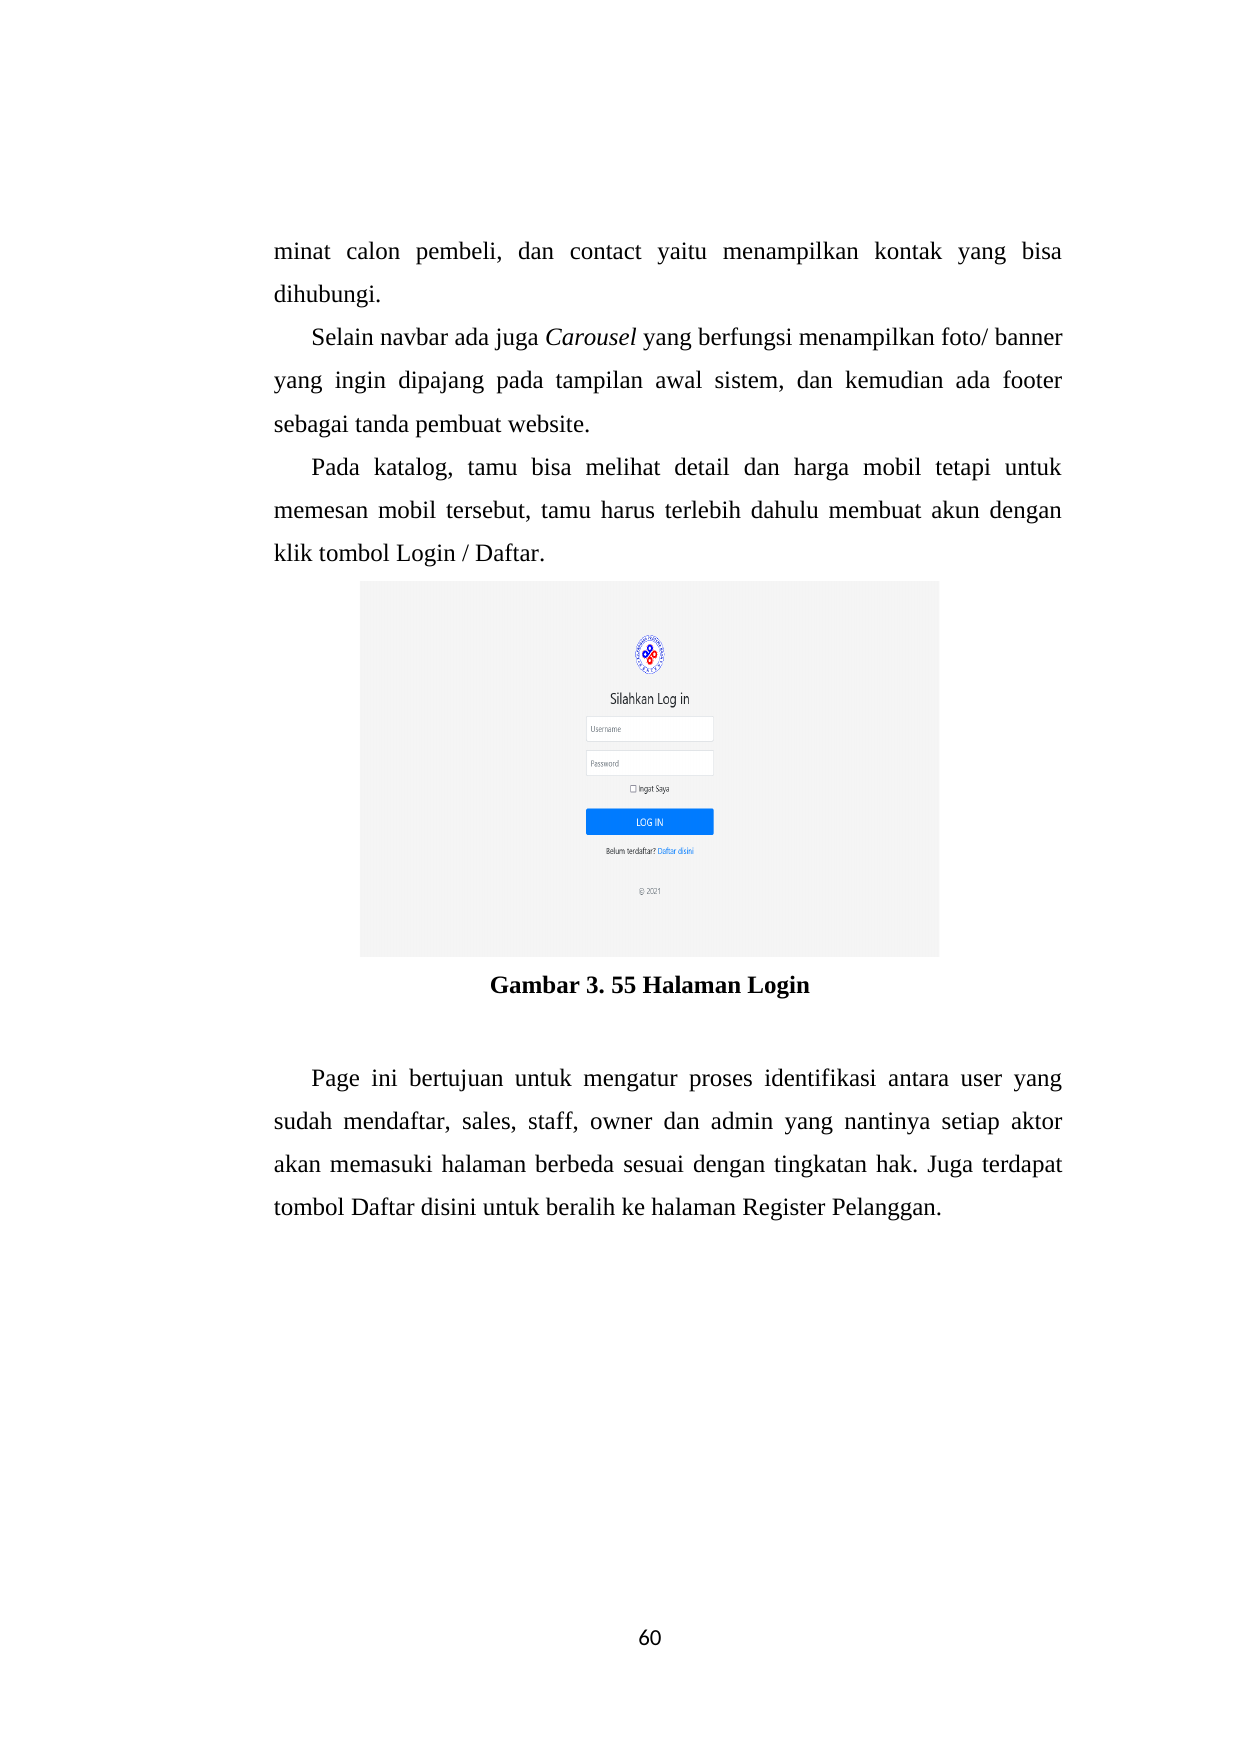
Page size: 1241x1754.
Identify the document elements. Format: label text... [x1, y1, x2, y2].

text Pada katalog, tamu bisa melihat detail dan harga mobil tetapi untuk memesan mobil tersebut, tamu harus terlebih dahulu membuat akun dengan klik tombol Login / Daftar. [274, 452, 1063, 567]
text Gambar 3. 55 Halaman Login [236, 970, 1063, 999]
text Selain navbar ada juga Carousel yang berfungsi menampilkan foto/ banner yang ingin dipajang pada tampilan awal sistem, dan kemudian ada footer sebagai tanda pembuat website. [274, 322, 1063, 437]
text Page ini bertujuan untuk mengatur proses identifikasi antara user yang sudah mendaftar, sales, staff, owner dan admin yang nantinya setiap aktor akan memasuki halaman berbeda sesuai dengan tingkatan hak. Juga terdapat tombol Daftar disini untuk beralih ke halaman Register Pelanggan. [274, 1063, 1063, 1221]
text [274, 236, 1063, 308]
picture [359, 581, 940, 957]
